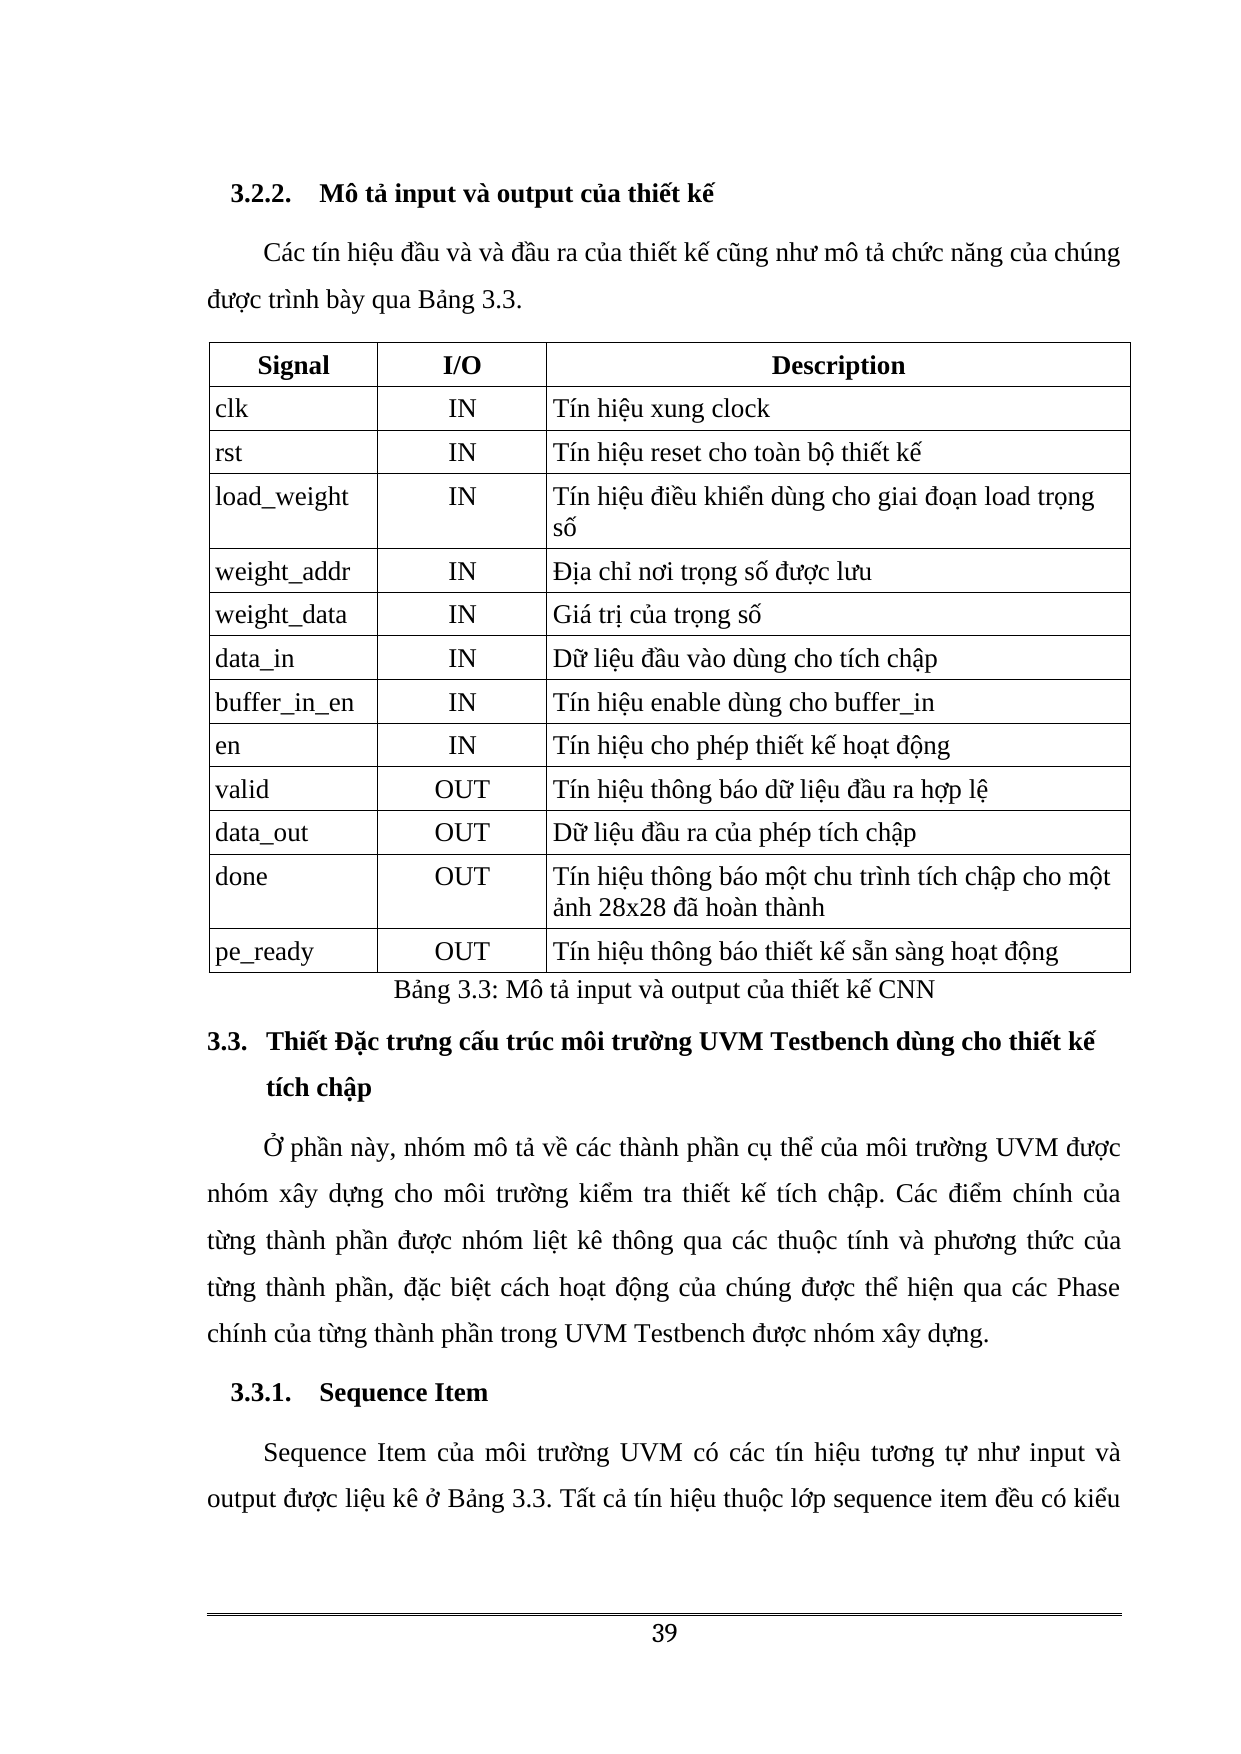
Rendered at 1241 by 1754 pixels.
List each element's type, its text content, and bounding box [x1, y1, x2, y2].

table_cell Tín hiệu thông báo thiết kế sẵn sàng hoạt động [547, 929, 1130, 972]
table_cell Địa chỉ nơi trọng số được lưu [547, 549, 1130, 592]
table_cell IN [378, 549, 546, 592]
table_cell valid [210, 767, 377, 810]
table_cell Tín hiệu điều khiển dùng cho giai đoạn load trọng số [547, 474, 1130, 548]
subtitle Thiết Đặc trưng cấu trúc môi trường UVM Testbench dùng cho thiết kế tích chập [207, 1025, 1122, 1103]
table_header Description [547, 343, 1130, 386]
table_cell OUT [378, 929, 546, 972]
table_cell data_in [210, 636, 377, 679]
table_cell IN [378, 724, 546, 766]
table_cell en [210, 724, 377, 766]
table_cell IN [378, 387, 546, 429]
table_header I/O [378, 343, 546, 386]
table_cell OUT [378, 855, 546, 928]
table_cell Dữ liệu đầu ra của phép tích chập [547, 811, 1130, 853]
table_cell Tín hiệu cho phép thiết kế hoạt động [547, 724, 1130, 766]
table_cell rst [210, 431, 377, 473]
table_cell weight_data [210, 593, 377, 635]
table_cell Tín hiệu enable dùng cho buffer_in [547, 680, 1130, 722]
text Ở phần này, nhóm mô tả về các thành phần cụ thể của môi trường UVM được nhóm xây dựng cho môi trường kiểm tra thiết kế tích chập. Các điểm chính của từng thành phần được nhóm liệt kê thông qua các thuộc tính và phương thức của từng thành phần, đặc biệt cách hoạt động của chúng được thể hiện qua các Phase chính của từng thành phần trong UVM Testbench được nhóm xây dựng. [207, 1131, 1122, 1348]
table_cell Tín hiệu thông báo dữ liệu đầu ra hợp lệ [547, 767, 1130, 810]
table_cell IN [378, 431, 546, 473]
table_cell done [210, 855, 377, 928]
table_cell IN [378, 680, 546, 722]
table_cell OUT [378, 811, 546, 853]
table_cell IN [378, 593, 546, 635]
table_cell pe_ready [210, 929, 377, 972]
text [207, 1436, 1122, 1513]
table_cell OUT [378, 767, 546, 810]
table_cell buffer_in_en [210, 680, 377, 722]
table_cell Dữ liệu đầu vào dùng cho tích chập [547, 636, 1130, 679]
table_cell data_out [210, 811, 377, 853]
table_cell IN [378, 636, 546, 679]
table_cell load_weight [210, 474, 377, 548]
subtitle Mô tả input và output của thiết kế [230, 177, 1122, 208]
table_cell Tín hiệu xung clock [547, 387, 1130, 429]
table_cell Tín hiệu thông báo một chu trình tích chập cho một ảnh 28x28 đã hoàn thành [547, 855, 1130, 928]
table_cell clk [210, 387, 377, 429]
table_cell IN [378, 474, 546, 548]
table_cell Giá trị của trọng số [547, 593, 1130, 635]
table_cell weight_addr [210, 549, 377, 592]
table_cell Tín hiệu reset cho toàn bộ thiết kế [547, 431, 1130, 473]
subtitle Sequence Item [230, 1377, 1122, 1408]
table_header Signal [210, 343, 377, 386]
